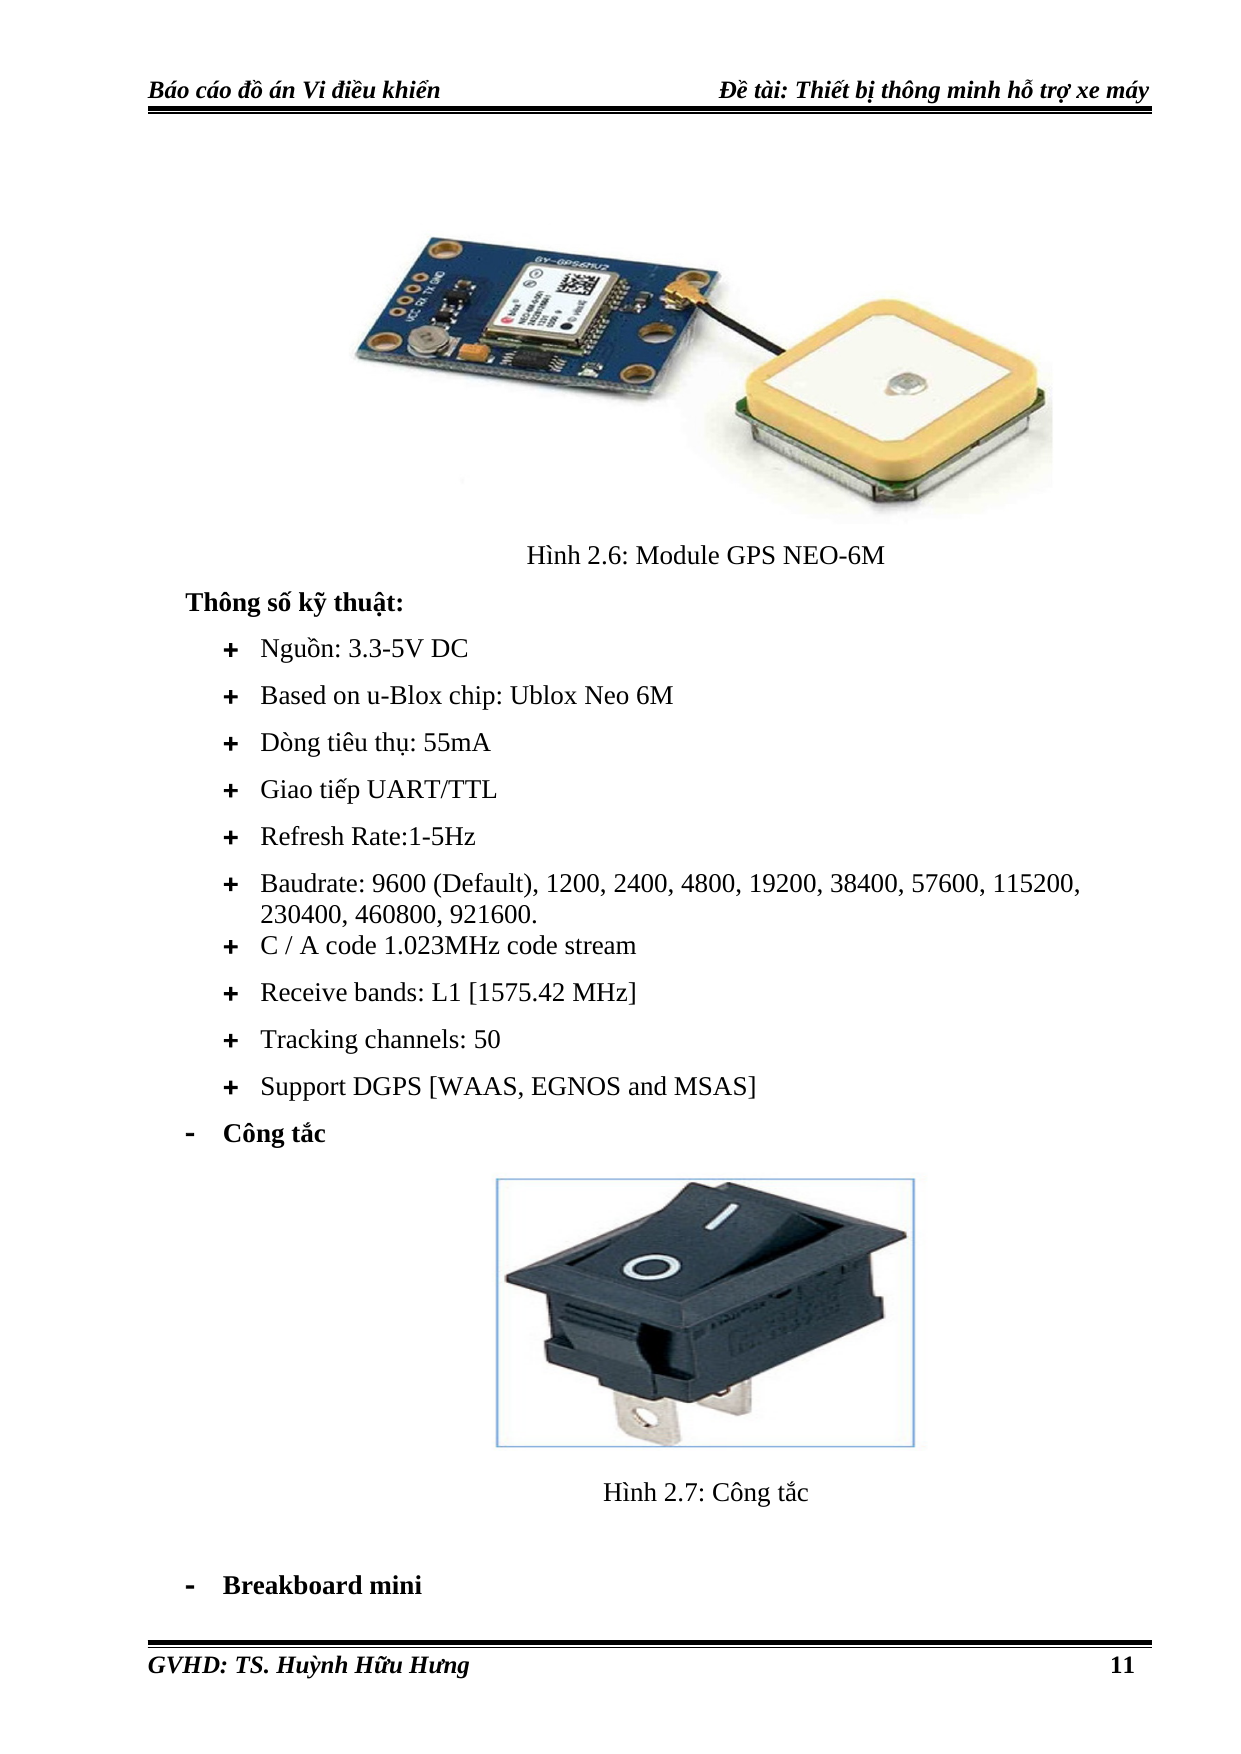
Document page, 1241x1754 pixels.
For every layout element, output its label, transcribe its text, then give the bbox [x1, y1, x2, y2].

list Refresh Rate:1-5Hz [223, 820, 1152, 851]
list Baudrate: 9600 (Default), 1200, 2400, 4800, 19200, 38400, 57600, 115200, 230400, 460800, 921600. [223, 867, 1152, 929]
list Công tắc [185, 1117, 1152, 1148]
list C / A code 1.023MHz code stream [223, 929, 1152, 961]
list Tracking channels: 50 [223, 1023, 1152, 1054]
list Based on u-Blox chip: Ublox Neo 6M [223, 679, 1152, 711]
picture [348, 145, 1064, 526]
list Breakboard mini [185, 1569, 1152, 1601]
picture [392, 1163, 1020, 1463]
list Support DGPS [WAAS, EGNOS and MSAS] [223, 1070, 1152, 1101]
list Thông số kỹ thuật: [185, 586, 1152, 617]
list Hình 2.7: Công tắc [260, 1476, 1152, 1507]
list Hình 2.6: Module GPS NEO-6M [260, 539, 1152, 570]
list Receive bands: L1 [1575.42 MHz] [223, 976, 1152, 1007]
list Giao tiếp UART/TTL [223, 773, 1152, 804]
list Dòng tiêu thụ: 55mA [223, 726, 1152, 758]
list Nguồn: 3.3-5V DC [223, 633, 1152, 664]
